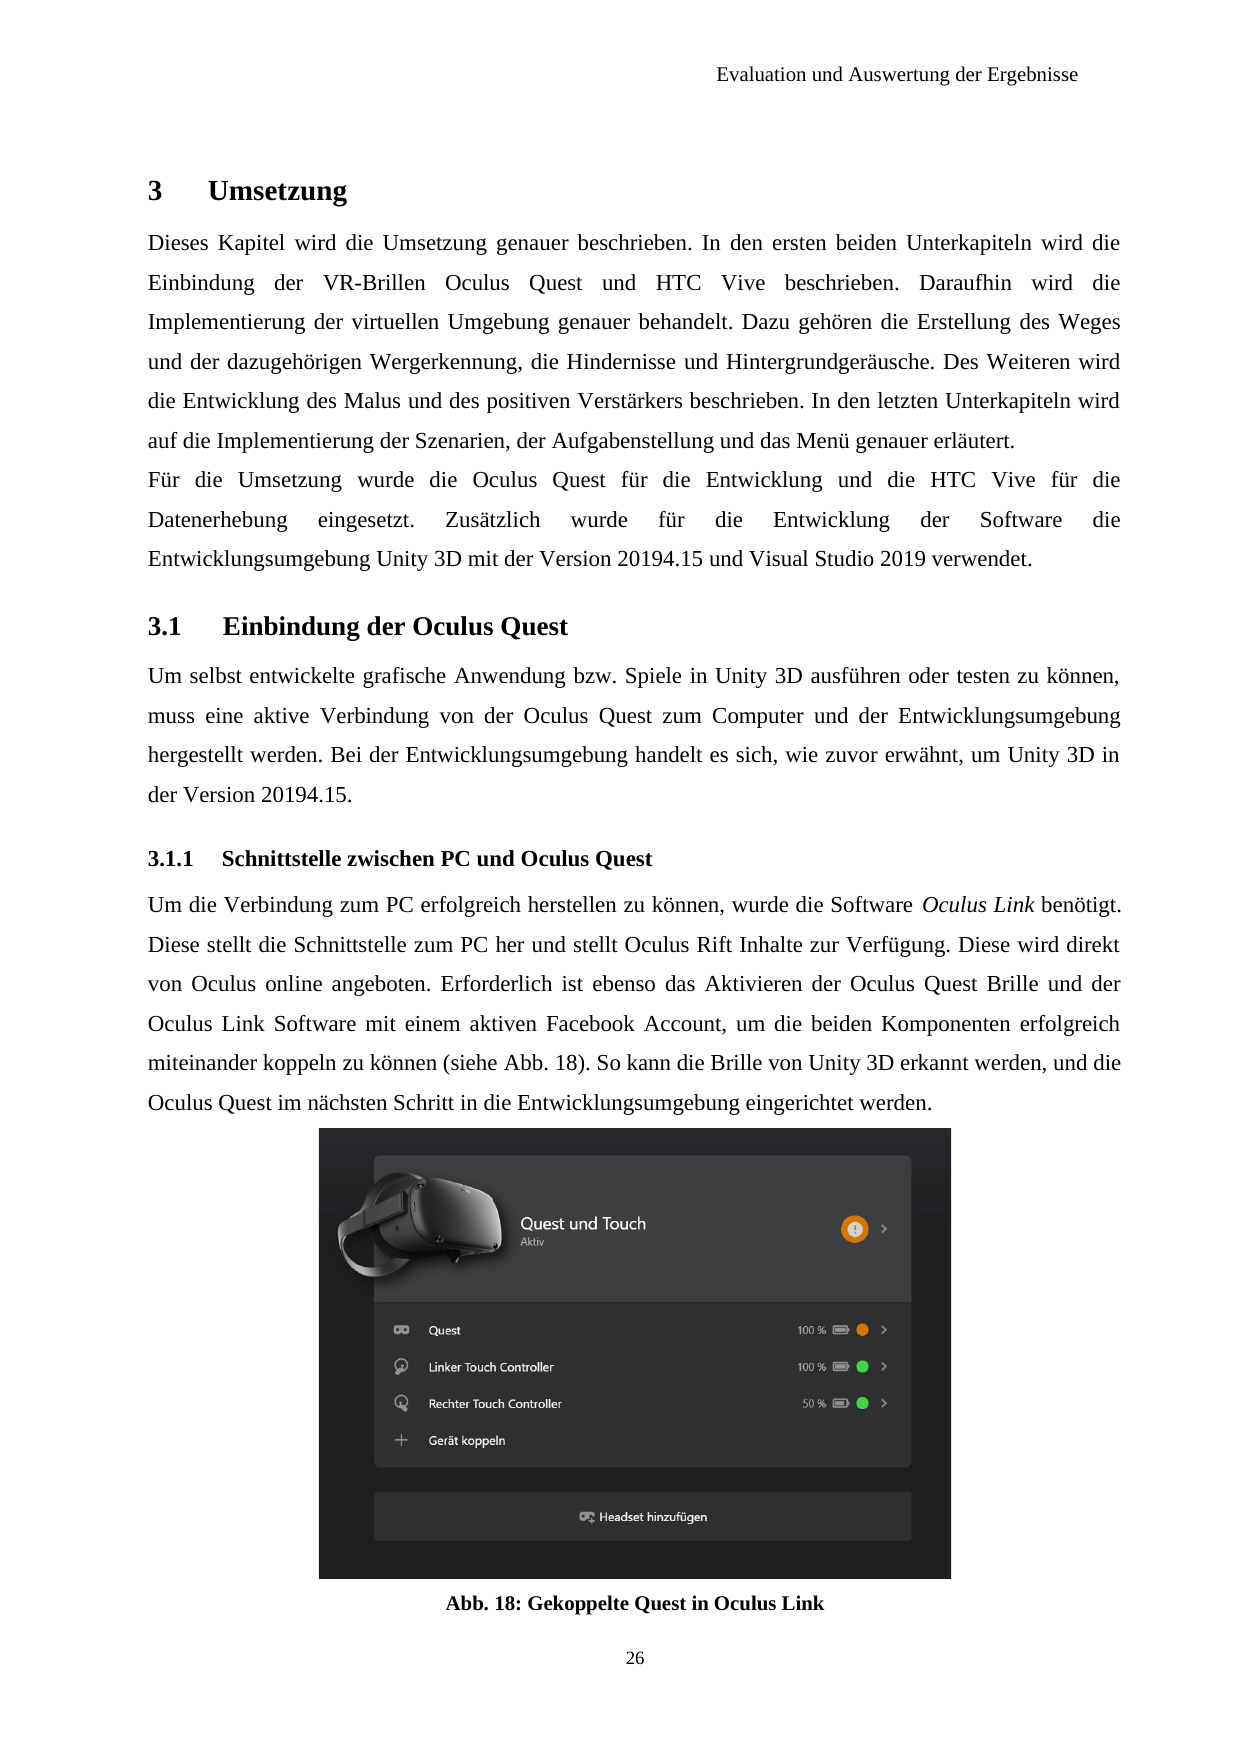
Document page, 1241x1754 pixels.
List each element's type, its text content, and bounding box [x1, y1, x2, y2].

text Um selbst entwickelte grafische Anwendung bzw. Spiele in Unity 3D ausführen oder testen zu können, muss eine aktive Verbindung von der Oculus Quest zum Computer und der Entwicklungsumgebung hergestellt werden. Bei der Entwicklungsumgebung handelt es sich, wie zuvor erwähnt, um Unity 3D in der Version 20194.15. [148, 662, 1122, 807]
text Um die Verbindung zum PC erfolgreich herstellen zu können, wurde die Software Oculus Link benötigt. Diese stellt die Schnittstelle zum PC her und stellt Oculus Rift Inhalte zur Verfügung. Diese wird direkt von Oculus online angeboten. Erforderlich ist ebenso das Aktivieren der Oculus Quest Brille und der Oculus Link Software mit einem aktiven Facebook Account, um die beiden Komponenten erfolgreich miteinander koppeln zu können (siehe Abb. 18). So kann die Brille von Unity 3D erkannt werden, und die Oculus Quest im nächsten Schritt in die Entwicklungsumgebung eingerichtet werden. [148, 891, 1122, 1115]
subtitle Umsetzung [148, 173, 1122, 206]
subtitle Schnittstelle zwischen PC und Oculus Quest [148, 845, 1122, 872]
text Abb. 18: Gekoppelte Quest in Oculus Link [148, 1591, 1122, 1615]
picture [318, 1128, 952, 1579]
text Für die Umsetzung wurde die Oculus Quest für die Entwicklung und die HTC Vive für die Datenerhebung eingesetzt. Zusätzlich wurde für die Entwicklung der Software die Entwicklungsumgebung Unity 3D mit der Version 20194.15 und Visual Studio 2019 verwendet. [148, 466, 1122, 571]
text Dieses Kapitel wird die Umsetzung genauer beschrieben. In den ersten beiden Unterkapiteln wird die Einbindung der VR-Brillen Oculus Quest und HTC Vive beschrieben. Daraufhin wird die Implementierung der virtuellen Umgebung genauer behandelt. Dazu gehören die Erstellung des Weges und der dazugehörigen Wergerkennung, die Hindernisse und Hintergrundgeräusche. Des Weiteren wird die Entwicklung des Malus und des positiven Verstärkers beschrieben. In den letzten Unterkapiteln wird auf die Implementierung der Szenarien, der Aufgabenstellung und das Menü genauer erläutert. [148, 229, 1122, 453]
subtitle Einbindung der Oculus Quest [148, 609, 1122, 641]
